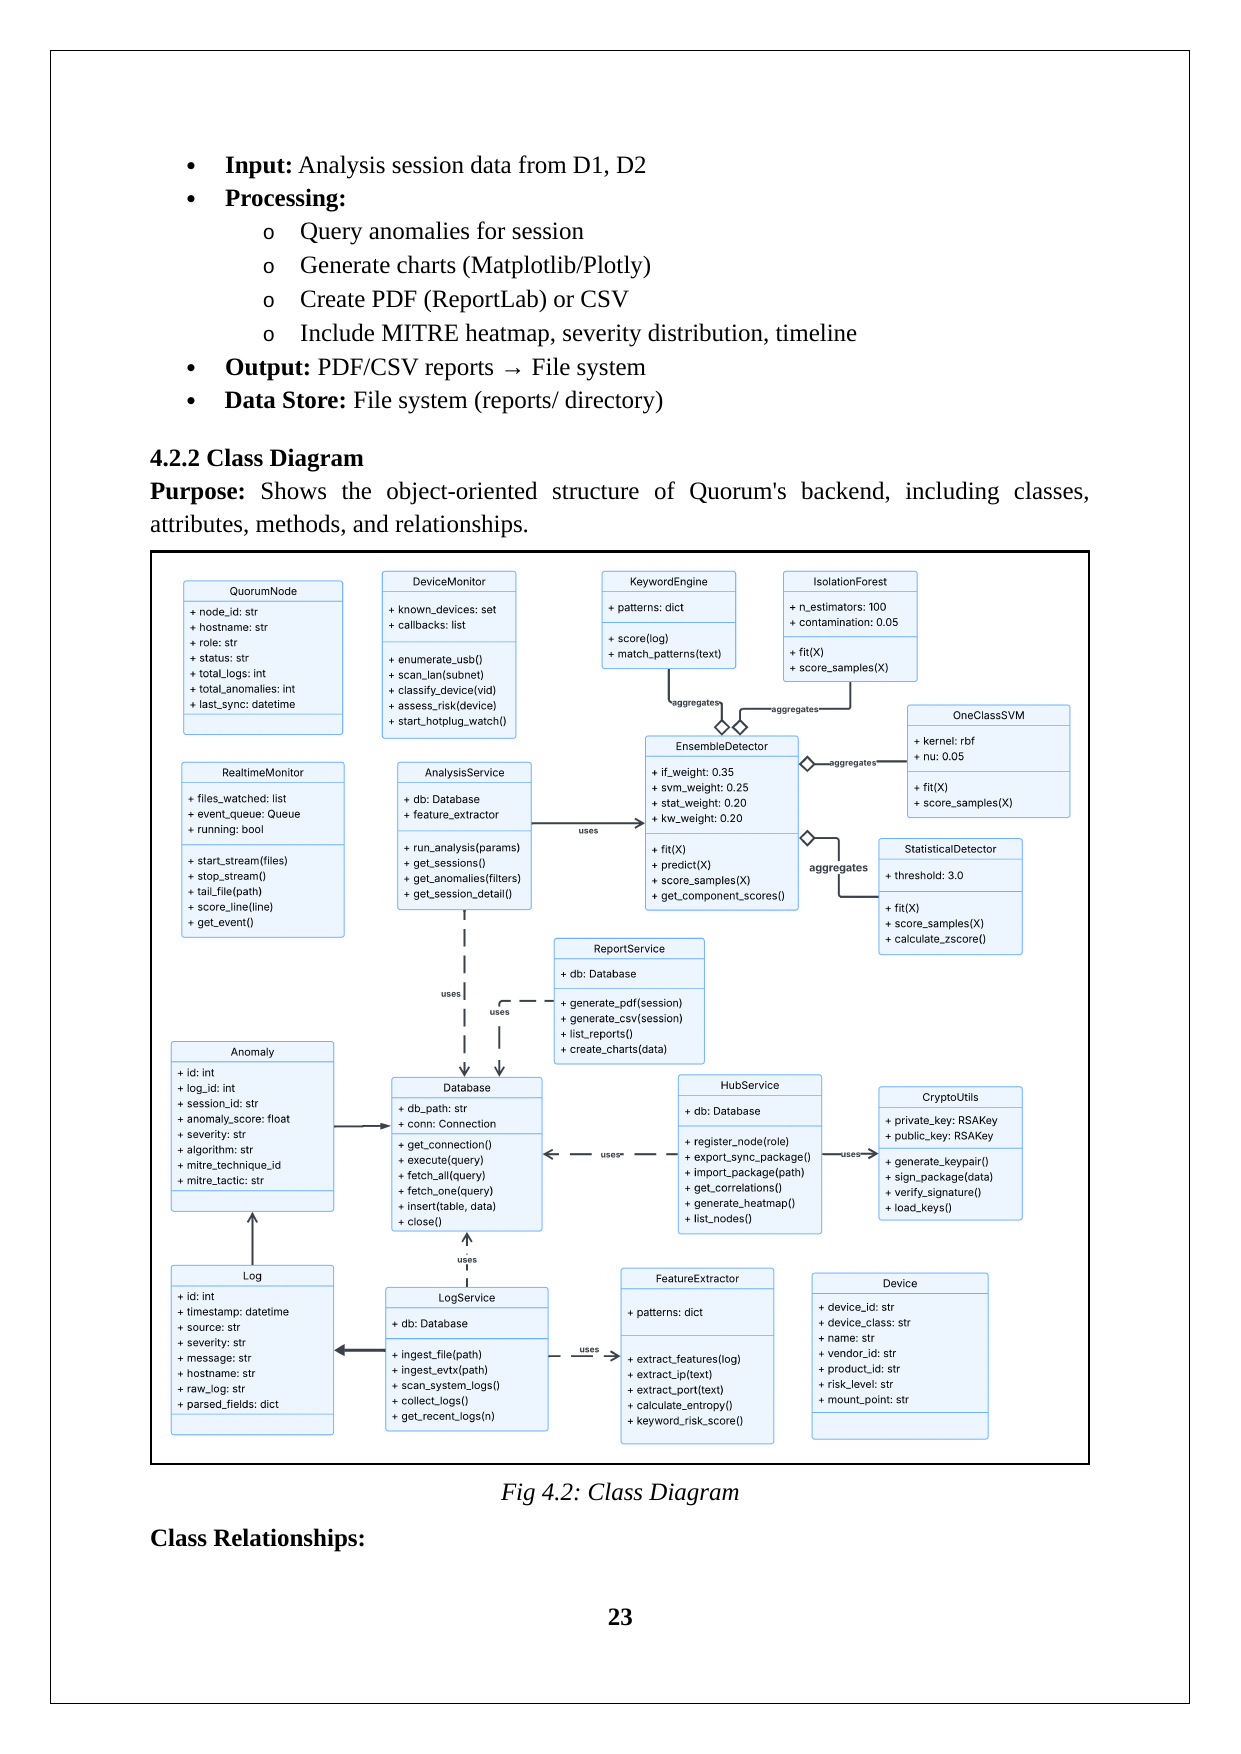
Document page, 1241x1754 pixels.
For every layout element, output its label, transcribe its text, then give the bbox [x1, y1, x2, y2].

list Input: Analysis session data from D1, D2 [187, 150, 1090, 179]
picture [152, 553, 1088, 1463]
text Fig 4.2: Class Diagram [150, 1477, 1090, 1506]
list Query anomalies for session [262, 216, 1090, 246]
list Create PDF (ReportLab) or CSV [262, 284, 1090, 313]
list Data Store: File system (reports/ directory) [187, 385, 1090, 414]
list Output: PDF/CSV reports → File system [187, 352, 1090, 381]
text Class Relationships: [150, 1523, 1090, 1552]
list Processing: [187, 183, 1090, 212]
list Generate charts (Matplotlib/Plotly) [262, 250, 1090, 279]
subtitle 4.2.2 Class Diagram [150, 443, 1090, 472]
list Include MITRE heatmap, severity distribution, timeline [262, 318, 1090, 347]
text Purpose: Shows the object-oriented structure of Quorum's backend, including classes, attributes, methods, and relationships. [150, 476, 1090, 538]
